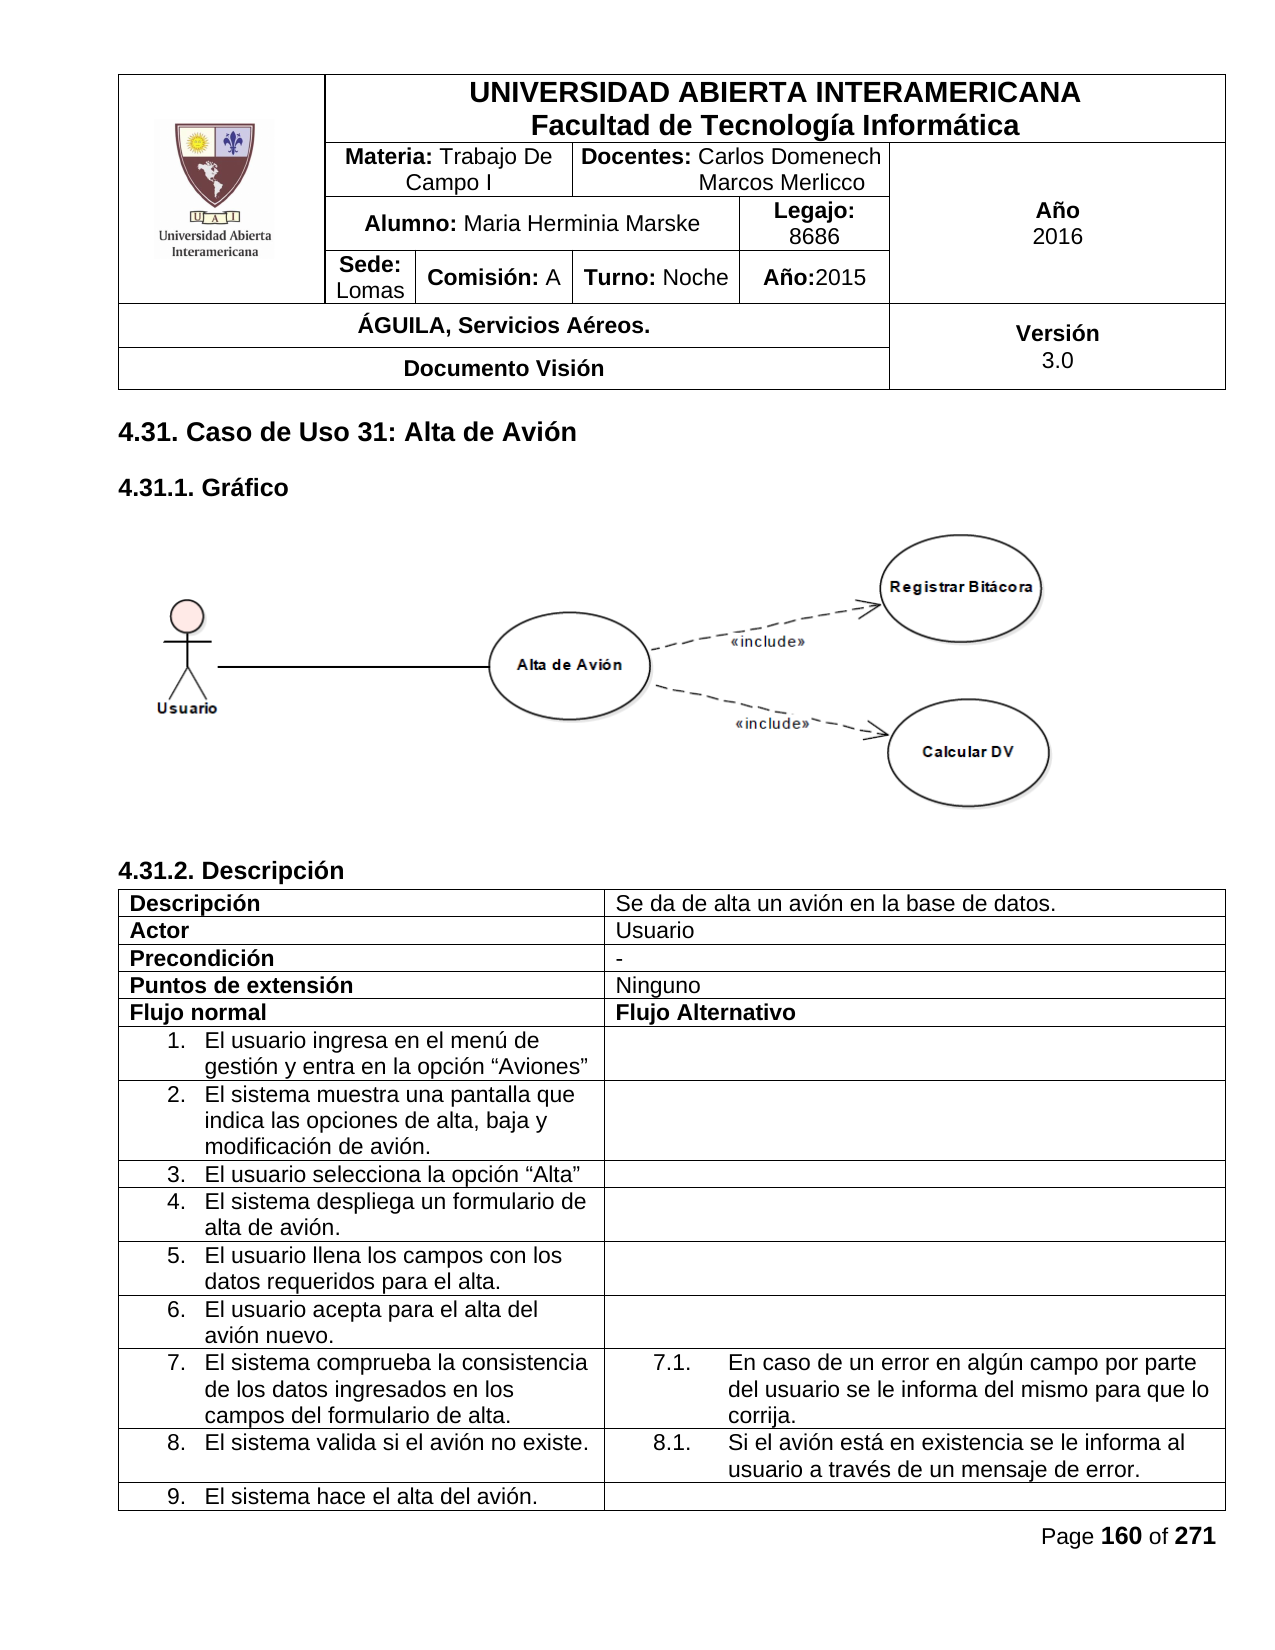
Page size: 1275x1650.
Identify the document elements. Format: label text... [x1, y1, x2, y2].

table_cell El usuario selecciona la opción “Alta” [119, 1161, 604, 1187]
subtitle 4.31.1. Gráfico [118, 473, 1216, 502]
table_cell El usuario ingresa en el menú de gestión y entra en la opción “Aviones” [119, 1027, 604, 1079]
picture [147, 506, 1068, 831]
table_cell [605, 1242, 1225, 1294]
table_cell El sistema hace el alta del avión. [119, 1483, 604, 1509]
table_cell [605, 1296, 1225, 1348]
subtitle 4.31. Caso de Uso 31: Alta de Avión [118, 416, 1216, 447]
table_cell Actor [119, 917, 604, 943]
table_cell Flujo Alternativo [605, 999, 1225, 1026]
table_cell Flujo normal [119, 999, 604, 1026]
table_cell El sistema valida si el avión no existe. [119, 1429, 604, 1482]
table_cell El sistema despliega un formulario de alta de avión. [119, 1188, 604, 1241]
table_cell Ninguno [605, 972, 1225, 998]
table_cell En caso de un error en algún campo por parte del usuario se le informa del mismo para que lo corrija. [605, 1349, 1225, 1428]
table_cell El usuario llena los campos con los datos requeridos para el alta. [119, 1242, 604, 1294]
table_cell El sistema comprueba la consistencia de los datos ingresados en los campos del formulario de alta. [119, 1349, 604, 1428]
table_header Descripción [119, 890, 604, 916]
table_cell El sistema muestra una pantalla que indica las opciones de alta, baja y modificación de avión. [119, 1081, 604, 1159]
table_cell [605, 1081, 1225, 1159]
table_cell [605, 1161, 1225, 1187]
table_cell [605, 1483, 1225, 1509]
table_cell Si el avión está en existencia se le informa al usuario a través de un mensaje de error. [605, 1429, 1225, 1482]
table_cell [605, 1188, 1225, 1241]
table_cell Precondición [119, 945, 604, 971]
table_header Se da de alta un avión en la base de datos. [605, 890, 1225, 916]
table_cell Puntos de extensión [119, 972, 604, 998]
picture [154, 119, 275, 259]
subtitle 4.31.2. Descripción [118, 856, 1216, 884]
table_cell - [605, 945, 1225, 971]
table_cell Usuario [605, 917, 1225, 943]
table_cell El usuario acepta para el alta del avión nuevo. [119, 1296, 604, 1348]
table_cell [605, 1027, 1225, 1079]
